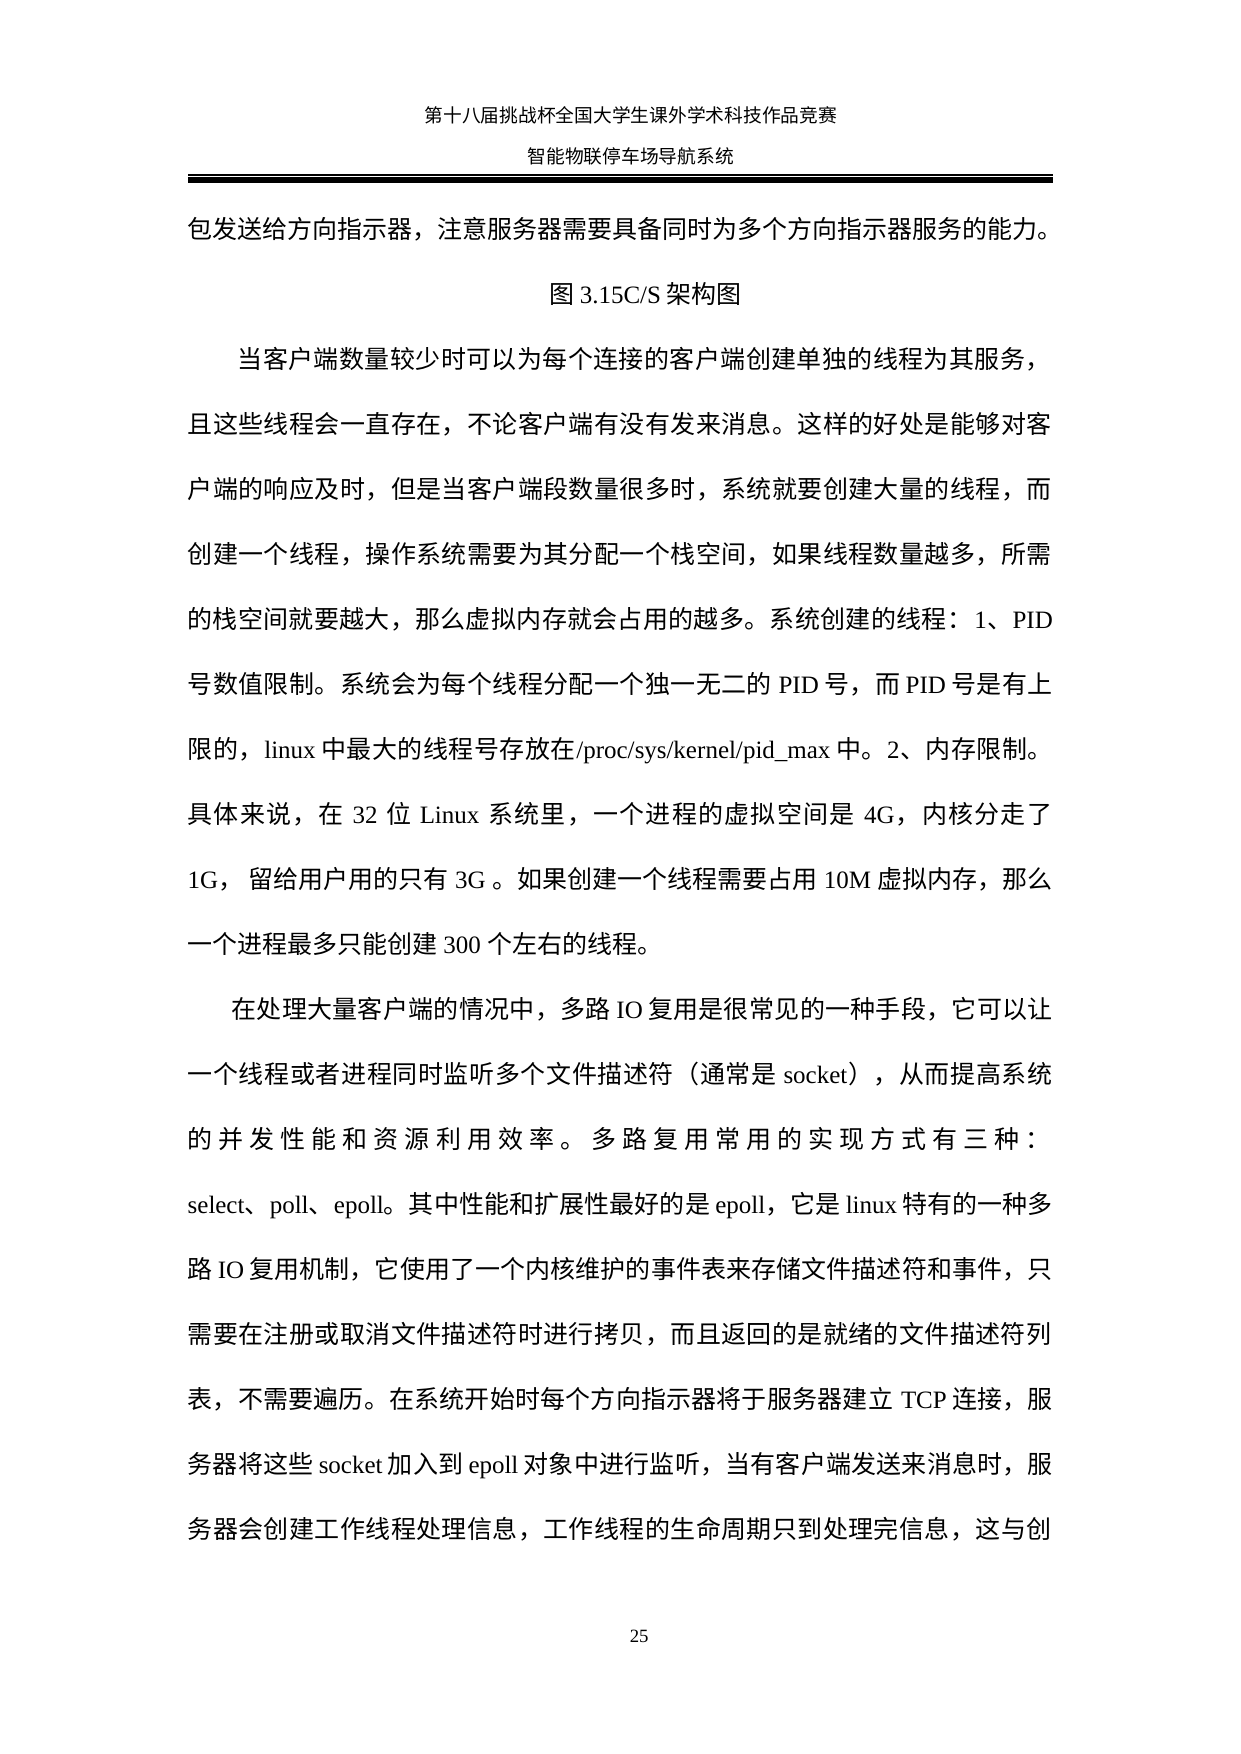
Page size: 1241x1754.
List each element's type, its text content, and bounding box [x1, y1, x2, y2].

text 图3.15C/S架构图 [187, 260, 1053, 325]
text 本系统架构为经典的C/S架构，即一台服务器需要为多个客户端服务。当方向指示器的传感器感应到车辆时开始连续抓拍并把照片发送给到服务器，服务器识别图片中的车牌号，并根据车牌号查找该车预定的车位，然后把信息打包发送给方向指示器，注意服务器需要具备同时为多个方向指示器服务的能力。 [187, 195, 1053, 260]
text 当客户端数量较少时可以为每个连接的客户端创建单独的线程为其服务，且这些线程会一直存在，不论客户端有没有发来消息。这样的好处是能够对客户端的响应及时，但是当客户端段数量很多时，系统就要创建大量的线程，而创建一个线程，操作系统需要为其分配一个栈空间，如果线程数量越多，所需的栈空间就要越大，那么虚拟内存就会占用的越多。系统创建的线程：1、PID号数值限制。系统会为每个线程分配一个独一无二的PID号，而PID号是有上限的，linux中最大的线程号存放在/proc/sys/kernel/pid_max中。2、内存限制。具体来说，在 32 位 Linux 系统里，一个进程的虚拟空间是 4G，内核分走了1G， 留给用户用的只有 3G 。如果创建一个线程需要占用 10M 虚拟内存，那么一个进程最多只能创建 300 个左右的线程。 [187, 325, 1053, 975]
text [187, 975, 1053, 1560]
